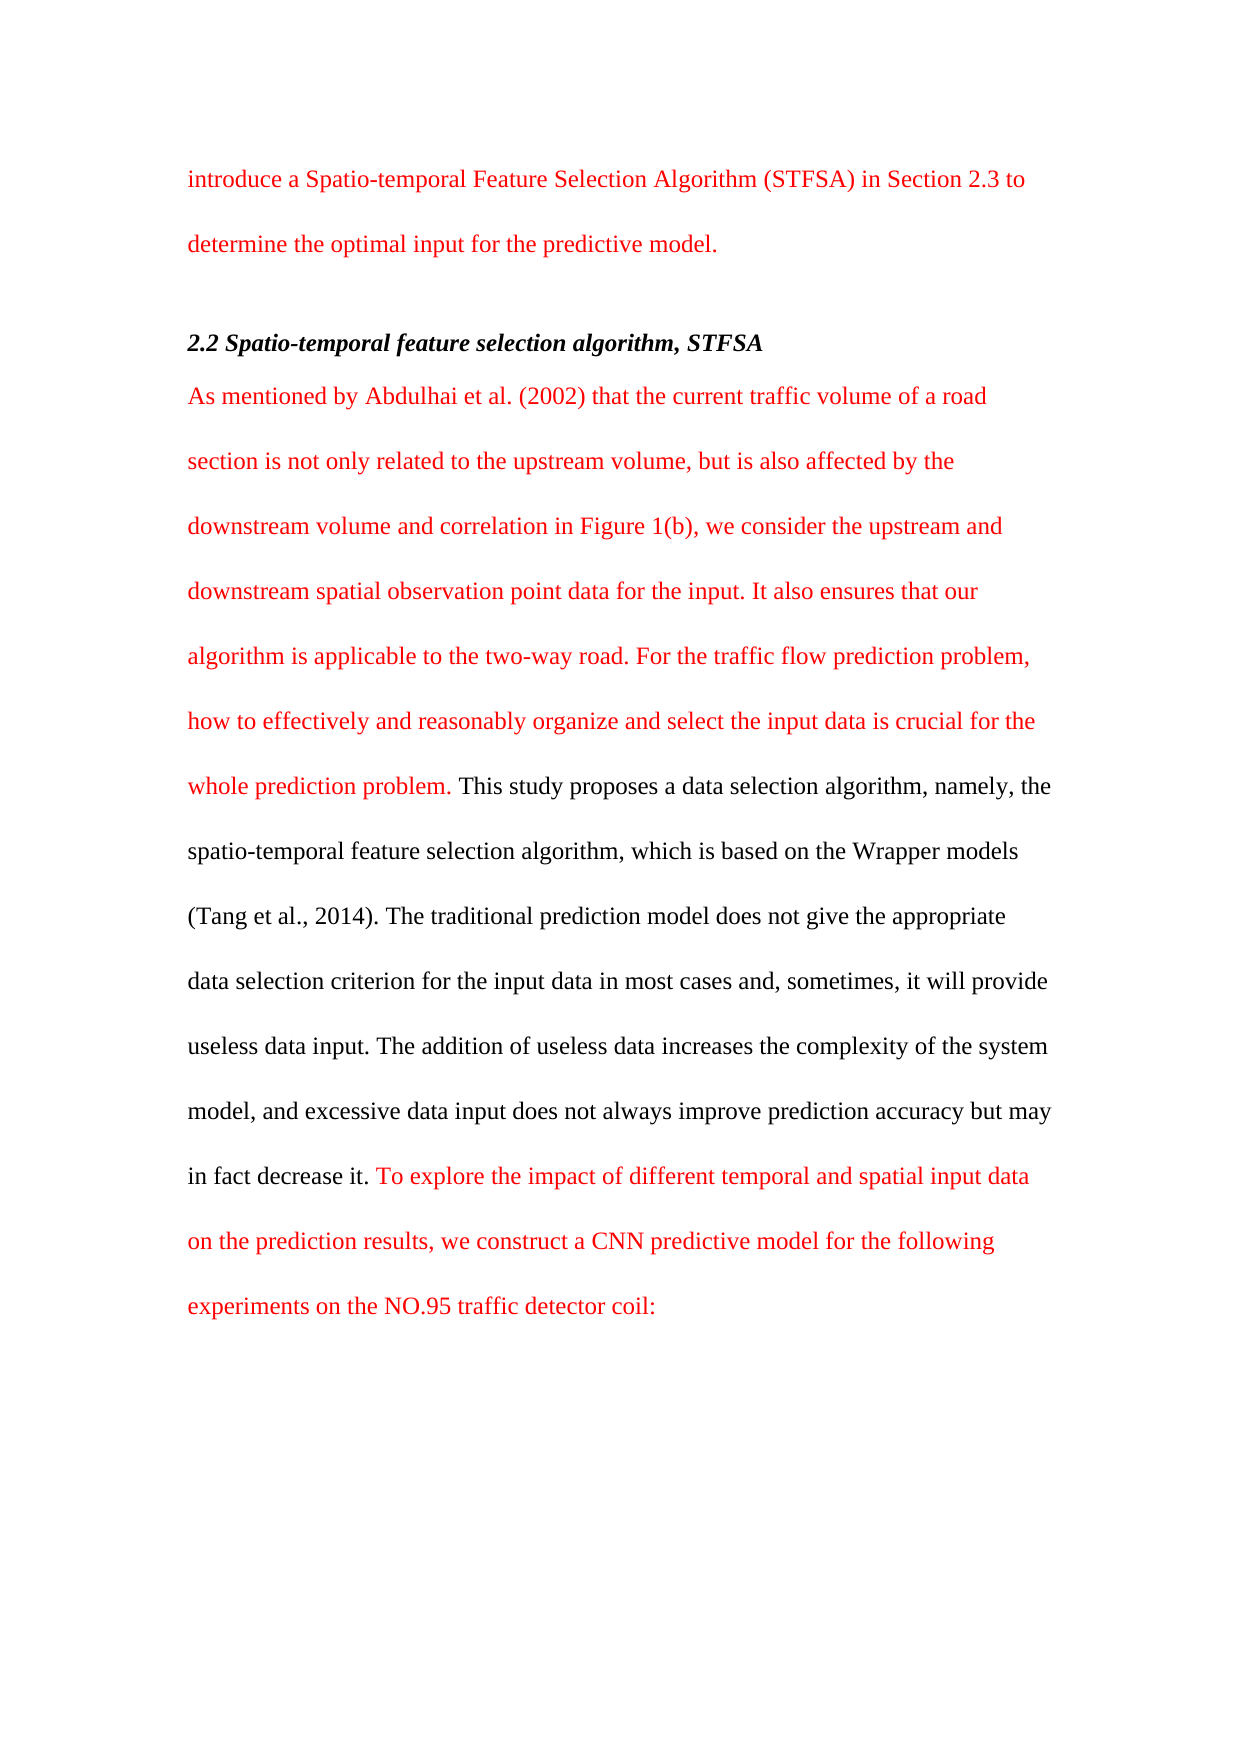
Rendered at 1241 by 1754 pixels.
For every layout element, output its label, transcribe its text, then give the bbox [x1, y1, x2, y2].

text As mentioned by Abdulhai et al. (2002) that the current traffic volume of a road section is not only related to the upstream volume, but is also affected by the downstream volume and correlation in Figure 1(b), we consider the upstream and downstream spatial observation point data for the input. It also ensures that our algorithm is applicable to the two-way road. For the traffic flow prediction problem, how to effectively and reasonably organize and select the input data is crucial for the whole prediction problem. This study proposes a data selection algorithm, namely, the spatio-temporal feature selection algorithm, which is based on the Wrapper models (Tang et al., 2014). The traditional prediction model does not give the appropriate data selection criterion for the input data in most cases and, sometimes, it will provide useless data input. The addition of useless data increases the complexity of the system model, and excessive data input does not always improve prediction accuracy but may in fact decrease it. To explore the impact of different temporal and spatial input data on the prediction results, we construct a CNN predictive model for the following experiments on the NO.95 traffic detector coil: [187, 379, 1053, 1321]
subtitle 2.2 Spatio-temporal feature selection algorithm, STFSA [187, 326, 994, 358]
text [187, 162, 1053, 259]
